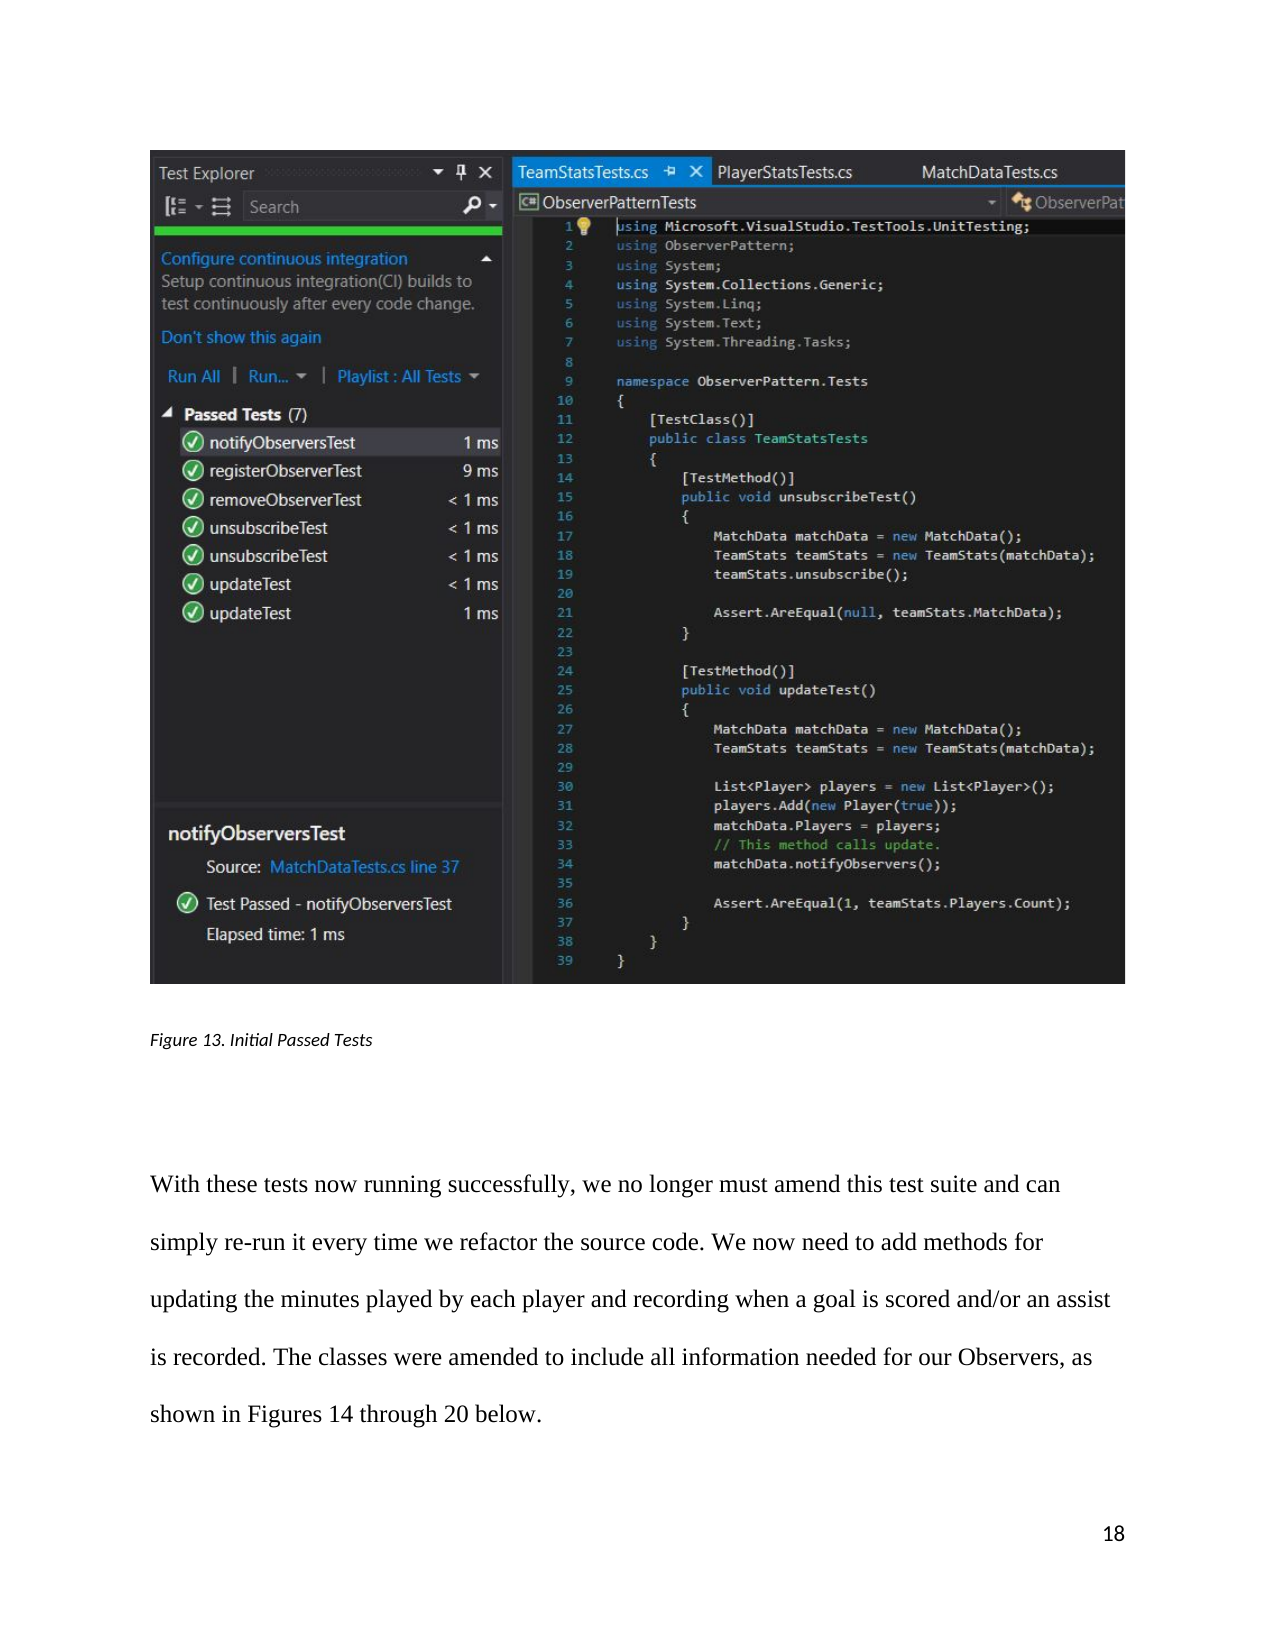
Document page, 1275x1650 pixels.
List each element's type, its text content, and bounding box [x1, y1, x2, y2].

picture [150, 150, 1125, 984]
text Figure 13. Initial Passed Tests [150, 1028, 1125, 1051]
text With these tests now running successfully, we no longer must amend this test suite and can simply re-run it every time we refactor the source code. We now need to add methods for updating the minutes played by each player and recording when a goal is scored and/or an assist is recorded. The classes were amended to include all information needed for our Observers, as shown in Figures 14 through 20 below. [150, 1169, 1125, 1428]
